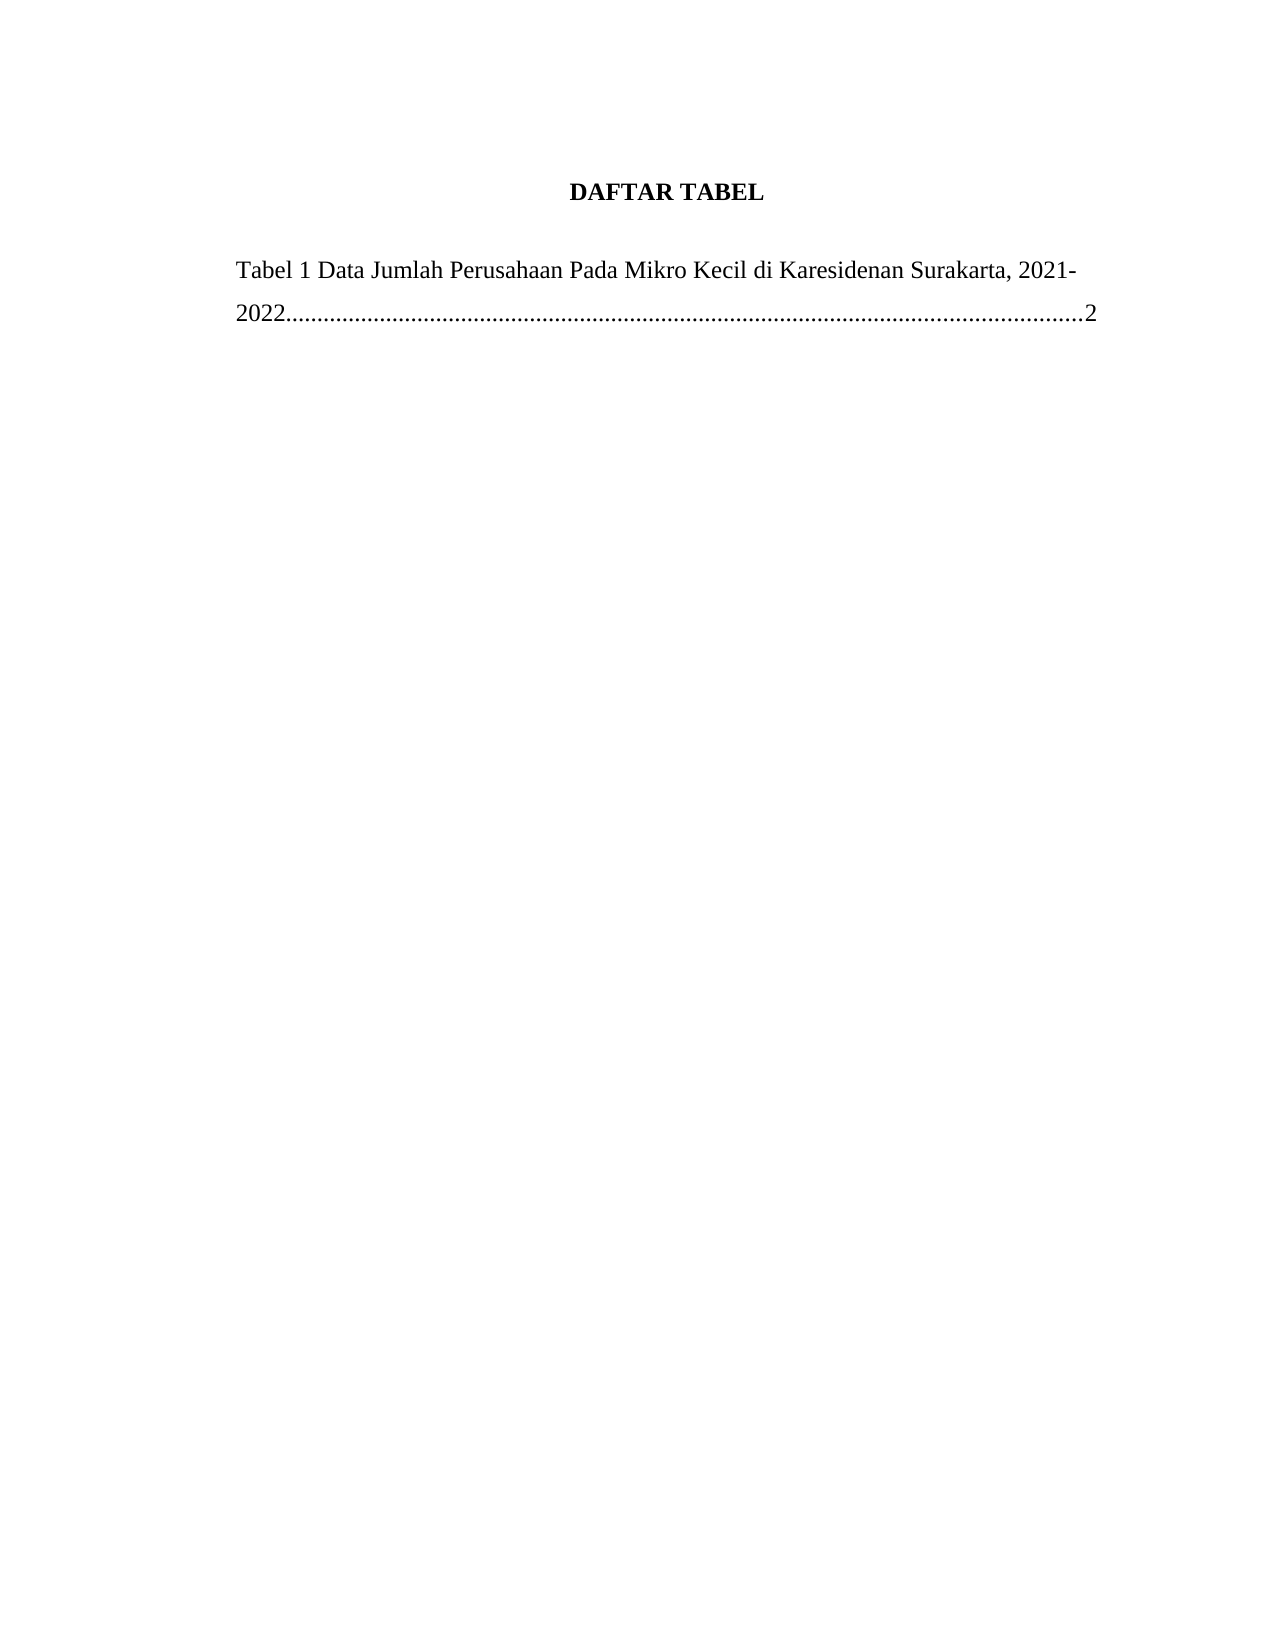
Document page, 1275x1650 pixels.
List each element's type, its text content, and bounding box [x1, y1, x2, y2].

text Tabel 1 Data Jumlah Perusahaan Pada Mikro Kecil di Karesidenan Surakarta, 2021-2022 2 [236, 255, 1098, 327]
subtitle DAFTAR TABEL [236, 177, 1098, 206]
